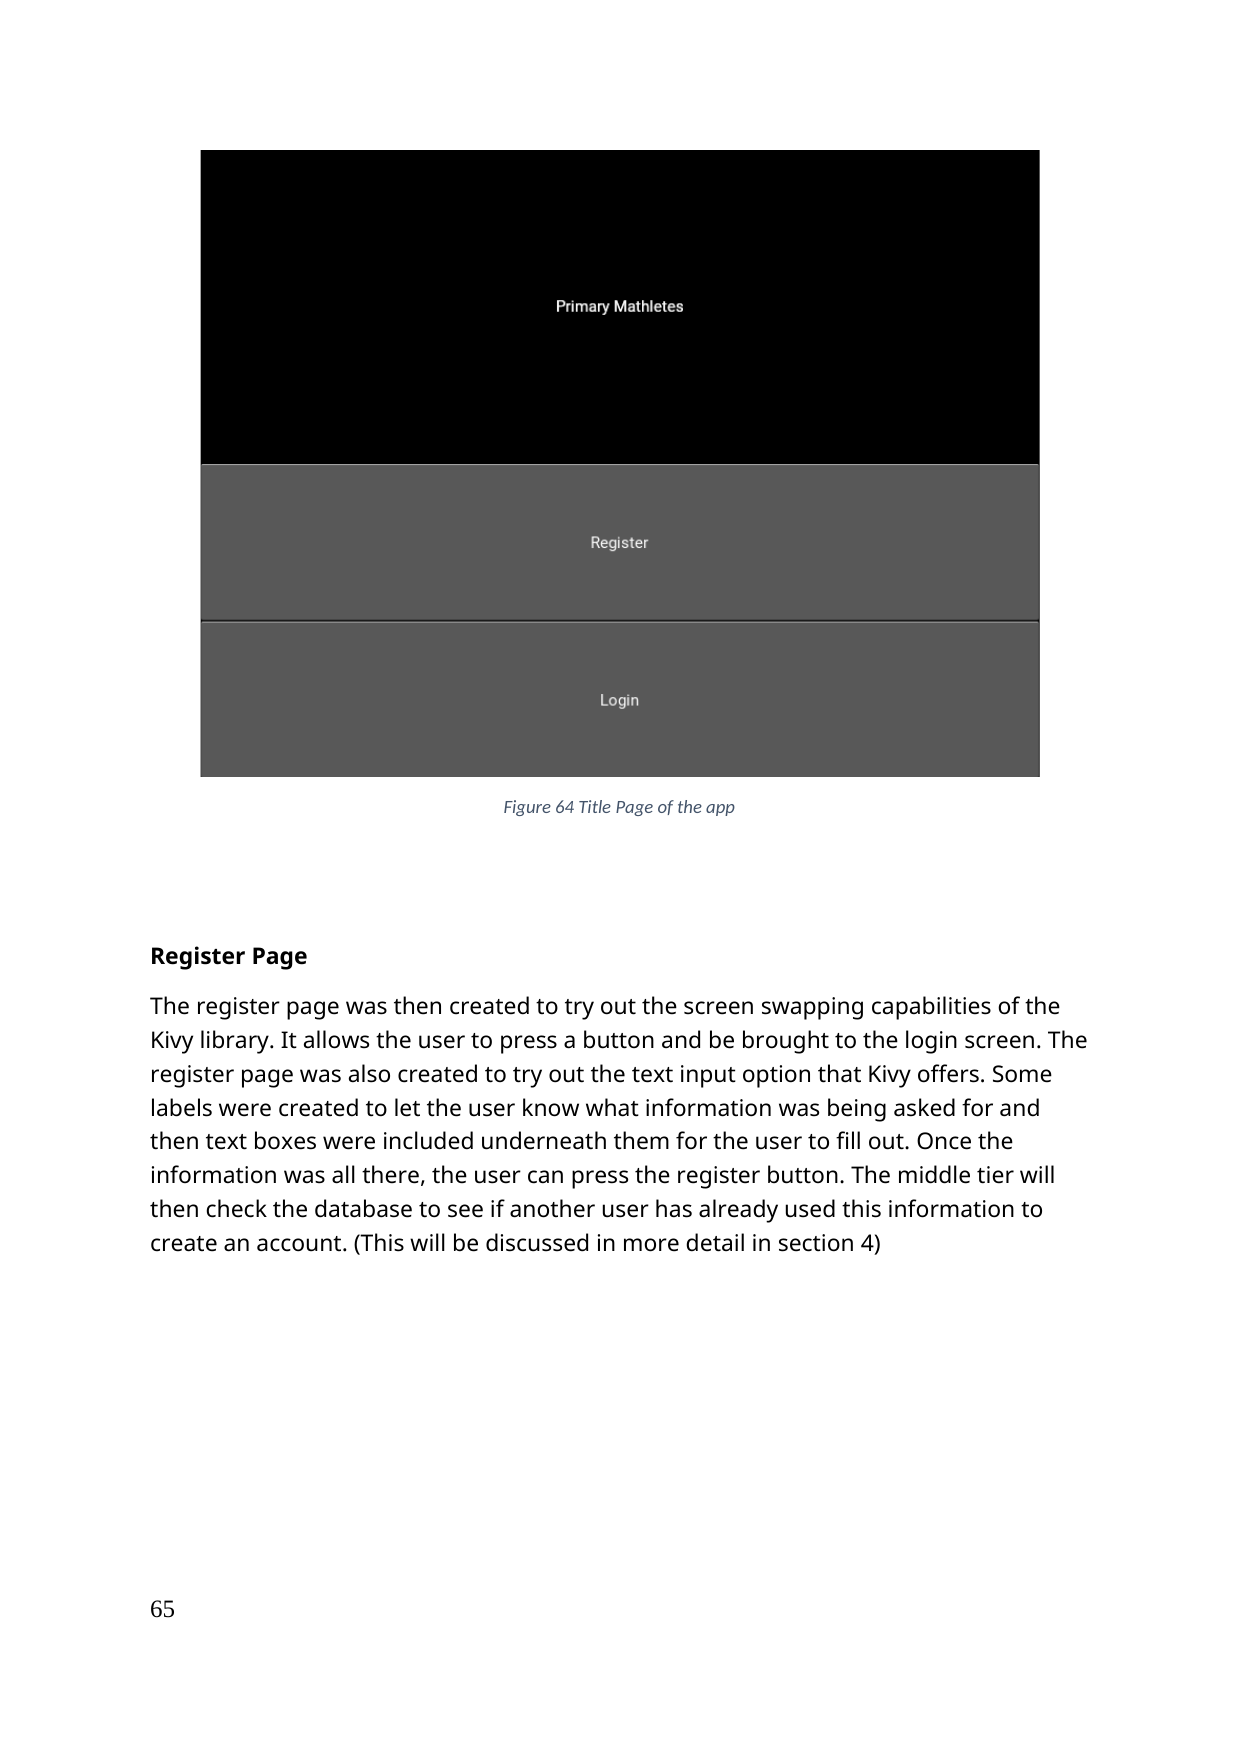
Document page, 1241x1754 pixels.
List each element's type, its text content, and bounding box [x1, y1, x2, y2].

picture [200, 150, 1040, 777]
text Register Page [150, 940, 1090, 971]
text The register page was then created to try out the screen swapping capabilities of the Kivy library. It allows the user to press a button and be brought to the login screen. The register page was also created to try out the text input option that Kivy offers. Some labels were created to let the user know what information was being asked for and then text boxes were included underneath them for the user to fill out. Once the information was all there, the user can press the register button. The middle tier will then check the database to see if another user has already used this information to create an account. (This will be discussed in more detail in section 4) [150, 990, 1090, 1258]
